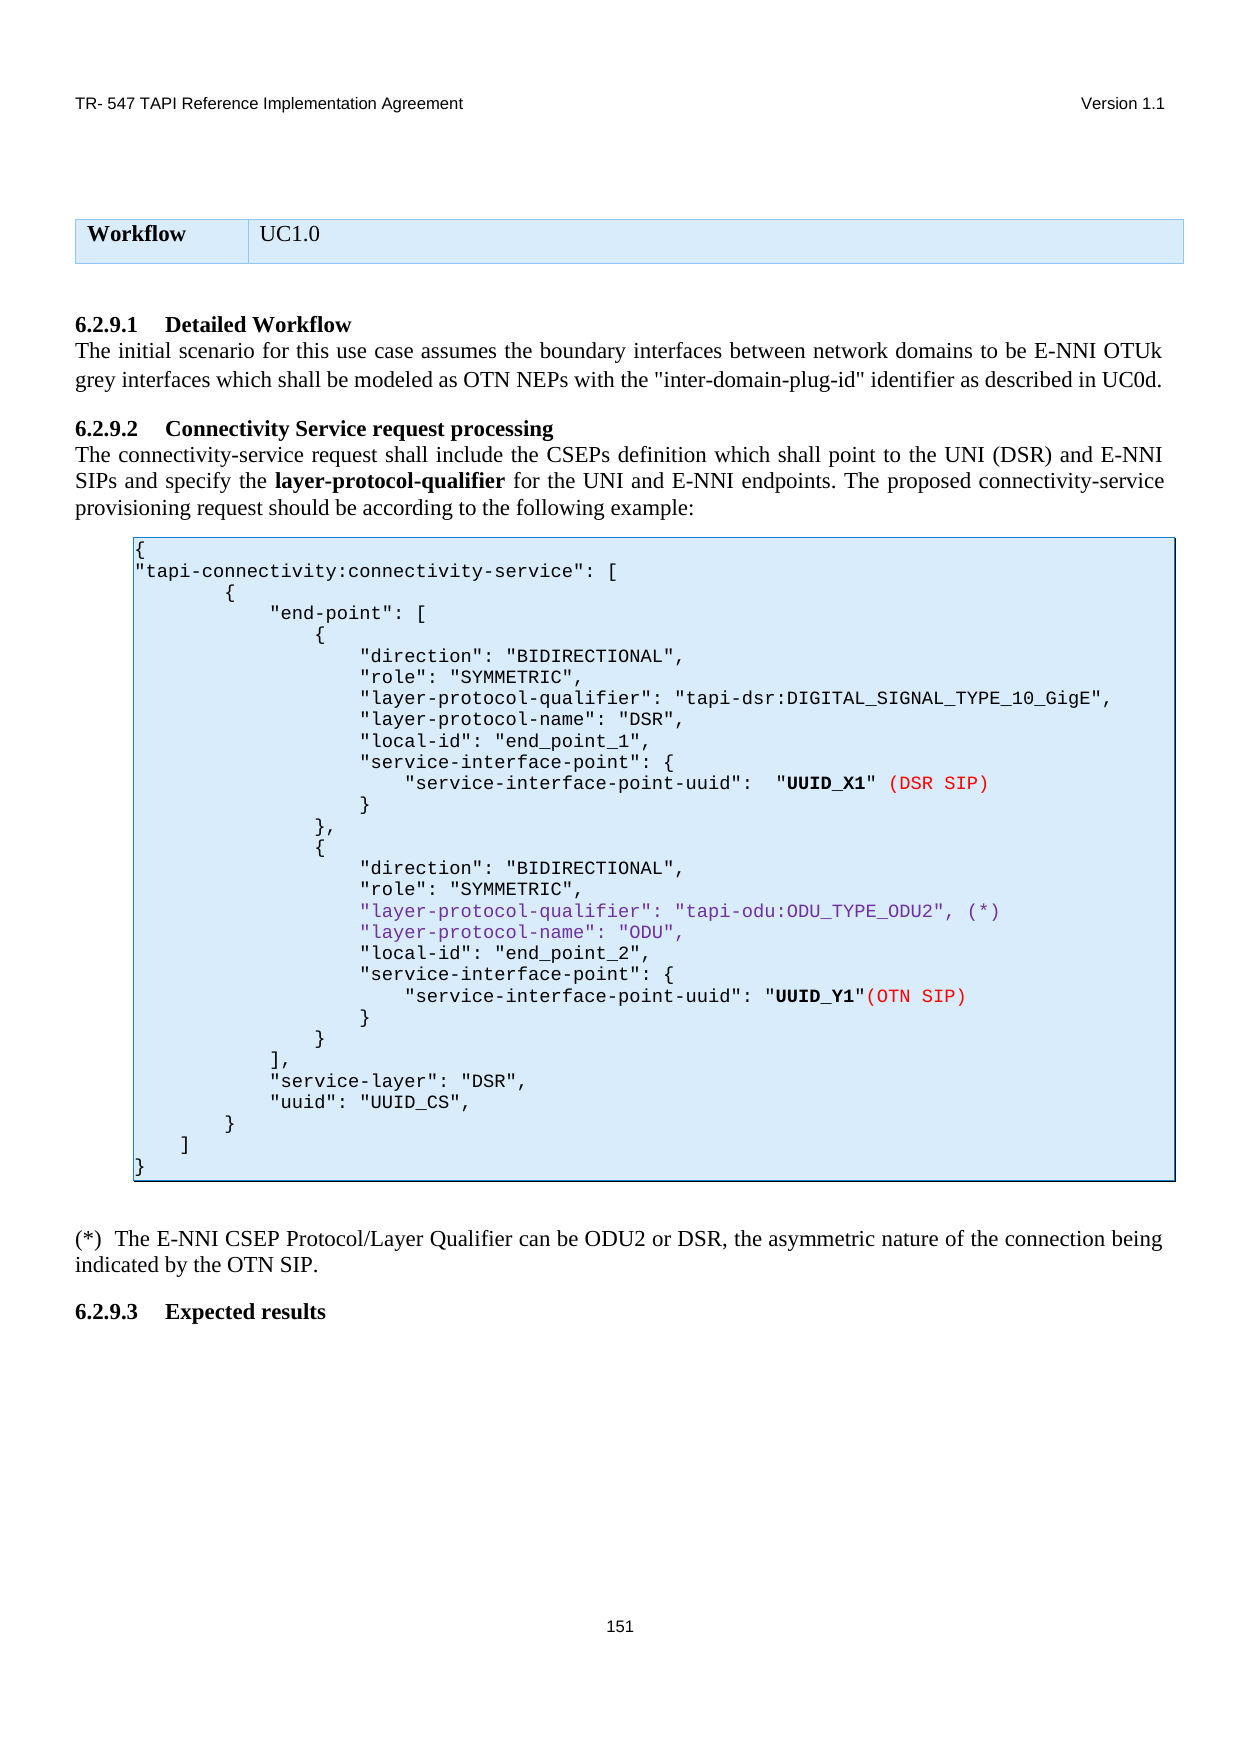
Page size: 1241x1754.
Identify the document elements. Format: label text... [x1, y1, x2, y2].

text { [134, 579, 1174, 601]
text } [134, 792, 1174, 813]
text "local-id": "end_point_1", [134, 728, 1174, 749]
text "layer-protocol-name": "ODU", [134, 919, 1174, 941]
text { [134, 834, 1174, 856]
text "direction": "BIDIRECTIONAL", [134, 856, 1174, 877]
text "role": "SYMMETRIC", [134, 664, 1174, 686]
text "layer-protocol-qualifier": "tapi-odu:ODU_TYPE_ODU2", (*) [134, 898, 1174, 919]
text } [134, 1004, 1174, 1026]
text "uuid": "UUID_CS", [134, 1089, 1174, 1111]
text ] [134, 1132, 1174, 1153]
text } [134, 1111, 1174, 1132]
text "end-point": [ [134, 601, 1174, 622]
text }, [134, 813, 1174, 834]
text "service-interface-point": { [134, 962, 1174, 983]
text "service-layer": "DSR", [134, 1068, 1174, 1089]
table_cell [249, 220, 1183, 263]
text } [134, 1026, 1174, 1047]
text "service-interface-point-uuid": "UUID_X1" (DSR SIP) [134, 771, 1174, 792]
text "layer-protocol-name": "DSR", [134, 707, 1174, 728]
text "role": "SYMMETRIC", [134, 877, 1174, 898]
text "direction": "BIDIRECTIONAL", [134, 643, 1174, 664]
text { [134, 622, 1174, 643]
text ], [134, 1047, 1174, 1068]
text (*) The E-NNI CSEP Protocol/Layer Qualifier can be ODU2 or DSR, the asymmetric nature of the connection being indicated by the OTN SIP. [75, 1225, 1165, 1277]
text } [134, 1153, 1174, 1180]
text "tapi-connectivity:connectivity-service": [ [134, 558, 1174, 579]
text "layer-protocol-qualifier": "tapi-dsr:DIGITAL_SIGNAL_TYPE_10_GigE", [134, 686, 1174, 707]
subtitle Expected results [75, 1298, 1165, 1325]
text "local-id": "end_point_2", [134, 941, 1174, 962]
subtitle Connectivity Service request processing [75, 415, 1165, 441]
text "service-interface-point": { [134, 749, 1174, 771]
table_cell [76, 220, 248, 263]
text { [134, 538, 1174, 558]
text "service-interface-point-uuid": "UUID_Y1"(OTN SIP) [134, 983, 1174, 1004]
subtitle Detailed Workflow [75, 311, 1165, 337]
text The initial scenario for this use case assumes the boundary interfaces between network domains to be E-NNI OTUk grey interfaces which shall be modeled as OTN NEPs with the "inter-domain-plug-id" identifier as described in UC0d. [75, 337, 1165, 392]
text The connectivity-service request shall include the CSEPs definition which shall point to the UNI (DSR) and E-NNI SIPs and specify the layer-protocol-qualifier for the UNI and E-NNI endpoints. The proposed connectivity-service provisioning request should be according to the following example: [75, 441, 1165, 520]
